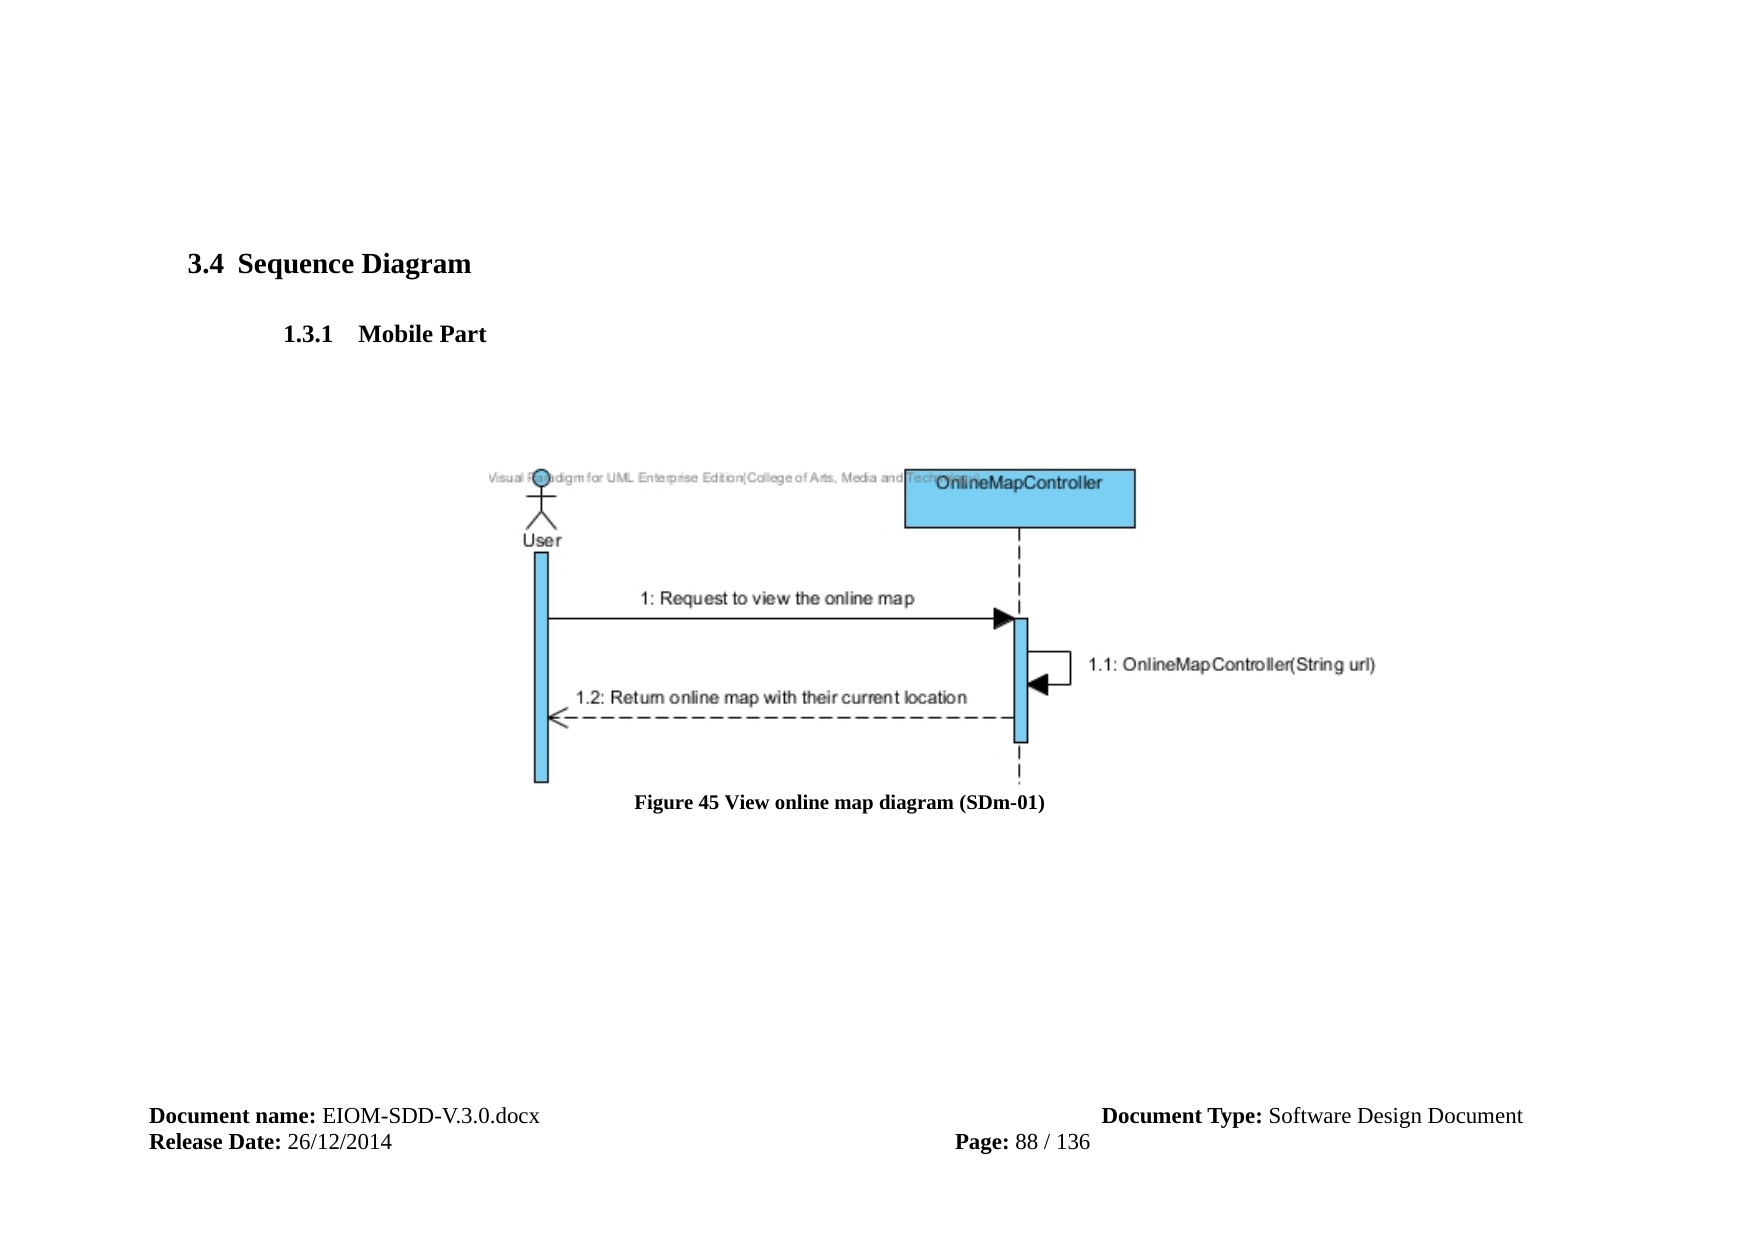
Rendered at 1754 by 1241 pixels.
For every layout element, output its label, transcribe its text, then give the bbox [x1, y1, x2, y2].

list Mobile Part [283, 319, 1529, 348]
picture [488, 466, 1398, 790]
subtitle Sequence Diagram [187, 246, 1529, 279]
text Figure 45 View online map diagram (SDm-01) [150, 790, 1529, 814]
